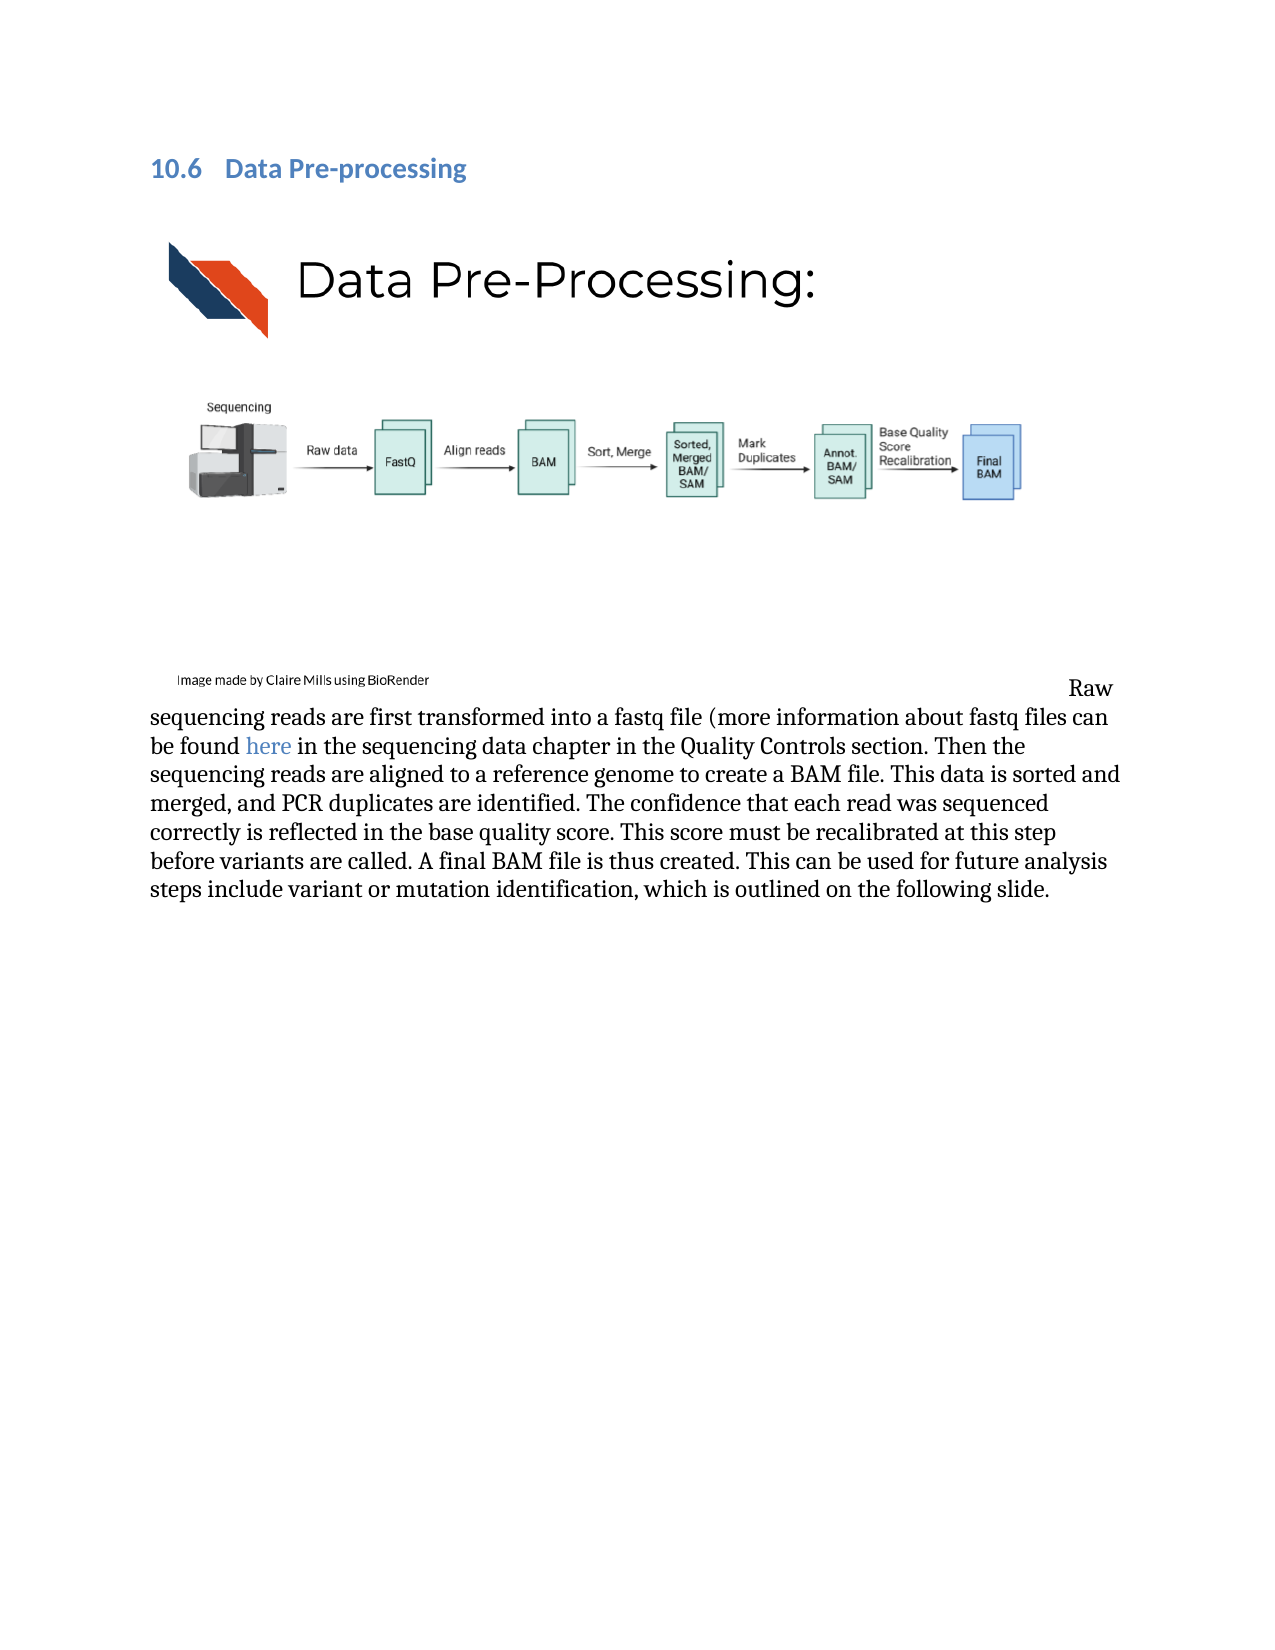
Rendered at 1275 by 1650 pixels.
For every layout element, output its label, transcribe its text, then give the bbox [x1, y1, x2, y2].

picture [168, 204, 1044, 697]
subtitle 10.6 Data Pre-processing [150, 150, 1125, 186]
